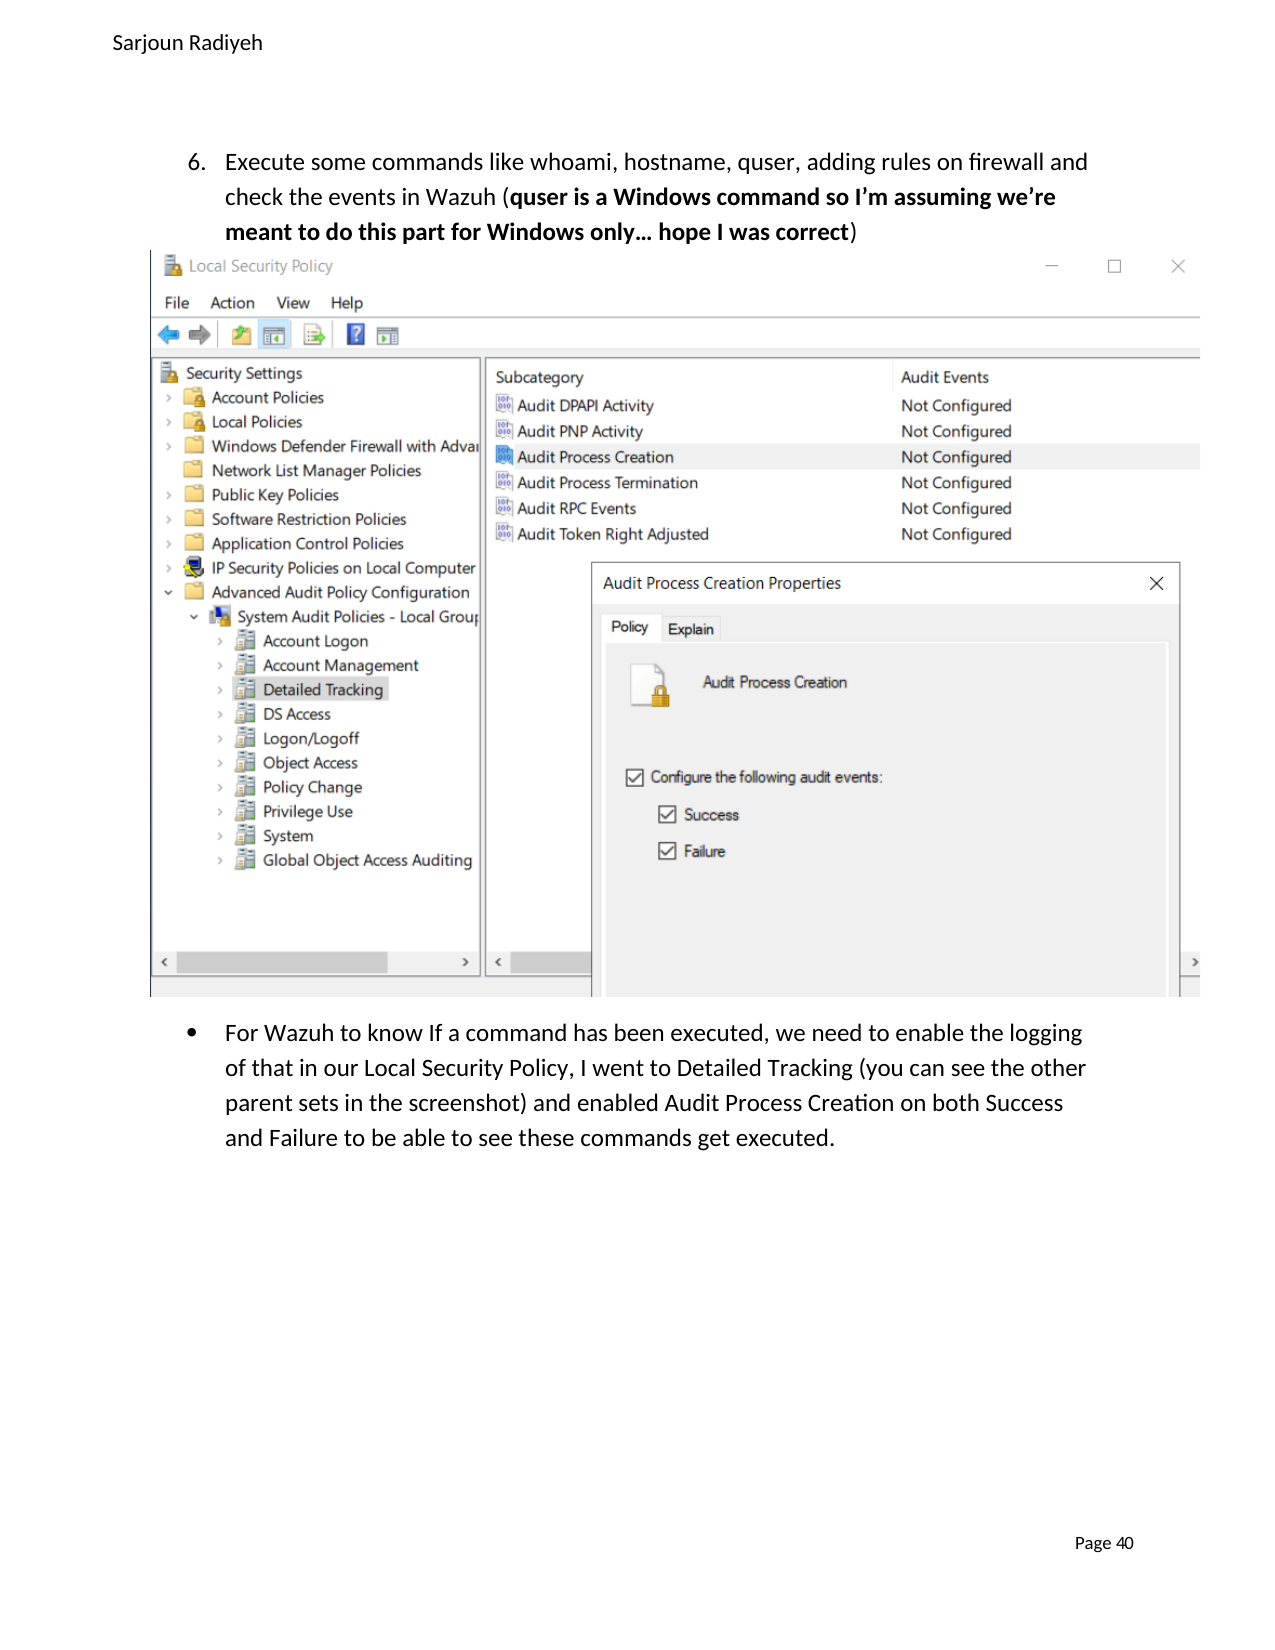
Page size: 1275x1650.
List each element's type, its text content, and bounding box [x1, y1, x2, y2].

list Execute some commands like whoami, hostname, quser, adding rules on firewall and check the events in Wazuh (quser is a Windows command so I’m assuming we’re meant to do this part for Windows only… hope I was correct) [187, 146, 1089, 246]
picture [150, 250, 1200, 997]
list For Wazuh to know If a command has been executed, we need to enable the logging of that in our Local Security Policy, I went to Detailed Tracking (you can see the other parent sets in the screenshot) and enabled Audit Process Creation on both Success and Failure to be able to see these commands get executed. [187, 1017, 1089, 1153]
